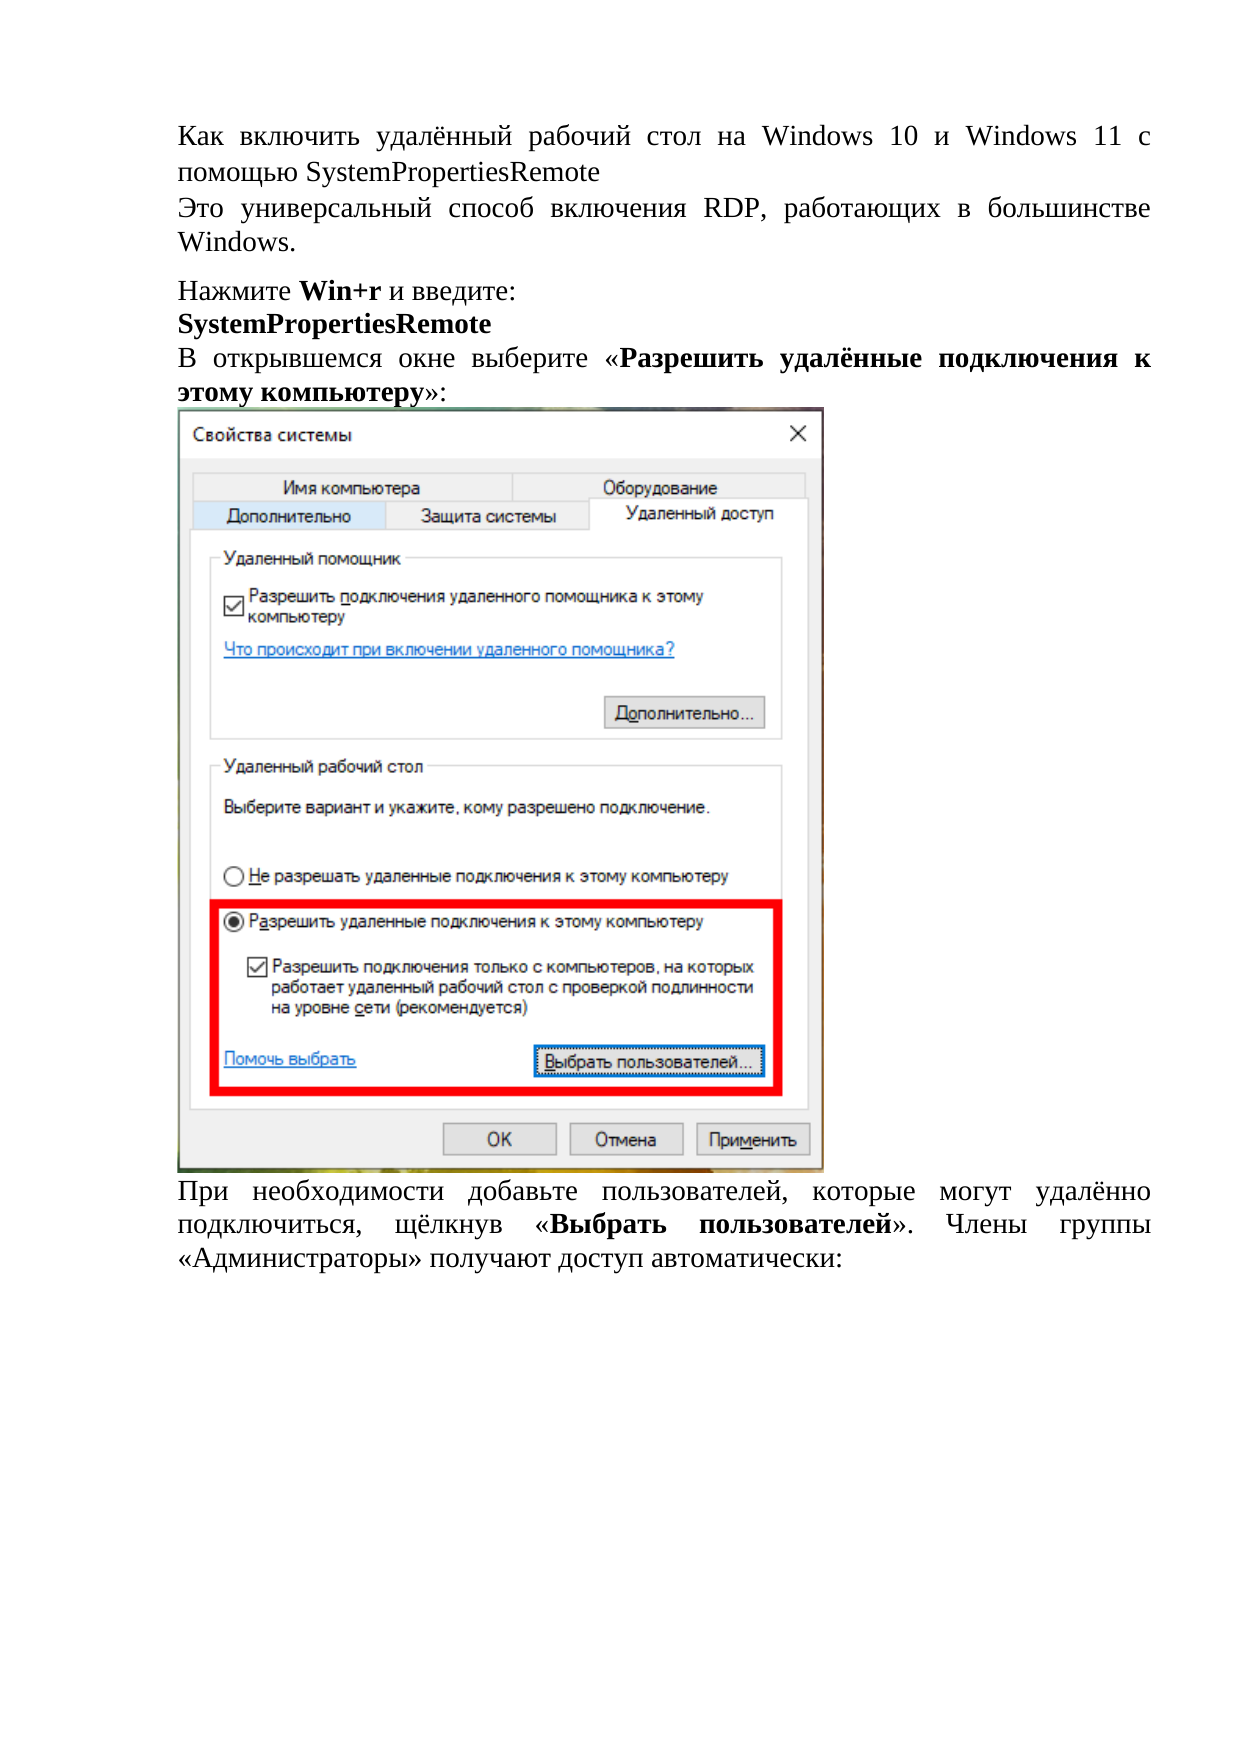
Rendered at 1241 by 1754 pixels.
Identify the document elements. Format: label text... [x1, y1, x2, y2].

text SystemPropertiesRemote [177, 307, 1152, 340]
text При необходимости добавьте пользователей, которые могут удалённо подключиться, щёлкнув «Выбрать пользователей». Члены группы «Администраторы» получают доступ автоматически: [177, 1173, 1152, 1273]
picture [177, 407, 824, 1173]
text В открывшемся окне выберите «Разрешить удалённые подключения к этому компьютеру»: [177, 340, 1152, 407]
text Нажмите Win+r и введите: [177, 273, 1152, 307]
text Это универсальный способ включения RDP, работающих в большинстве Windows. [177, 190, 1152, 257]
subtitle Как включить удалённый рабочий стол на Windows 10 и Windows 11 с помощью SystemPropertiesRemote [177, 118, 1152, 188]
